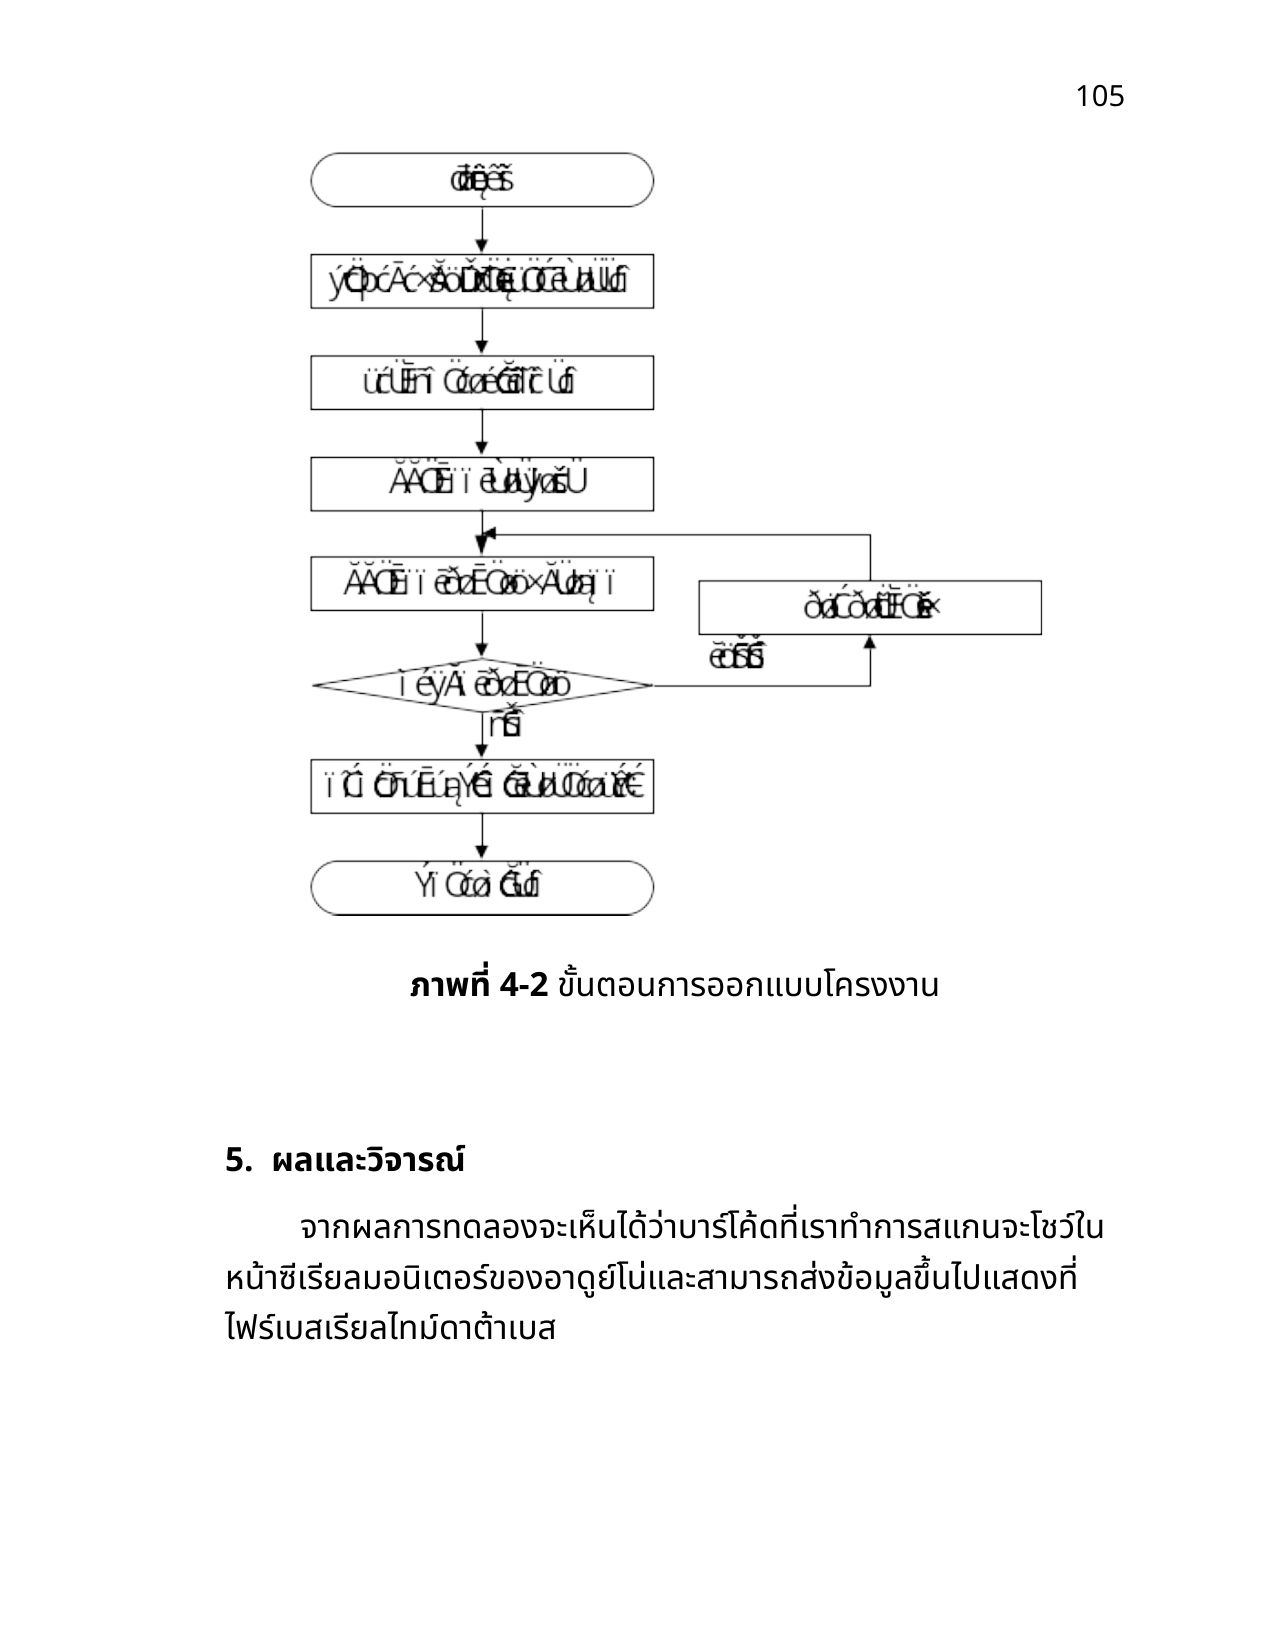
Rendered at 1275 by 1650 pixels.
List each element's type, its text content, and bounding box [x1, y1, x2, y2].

text จากผลการทดลองจะเห็นได้ว่าบาร์โค้ดที่เราทำการสแกนจะโชว์ในหน้าซีเรียลมอนิเตอร์ของอาดูย์โน่และสามารถส่งข้อมูลขึ้นไปแสดงที่ไฟร์เบสเรียลไทม์ดาต้าเบส [225, 1203, 1125, 1354]
text 5. ผลและวิจารณ์ [225, 1136, 1125, 1187]
text ภาพที่ 4-2 ขั้นตอนการออกแบบโครงงาน [225, 961, 1125, 1012]
